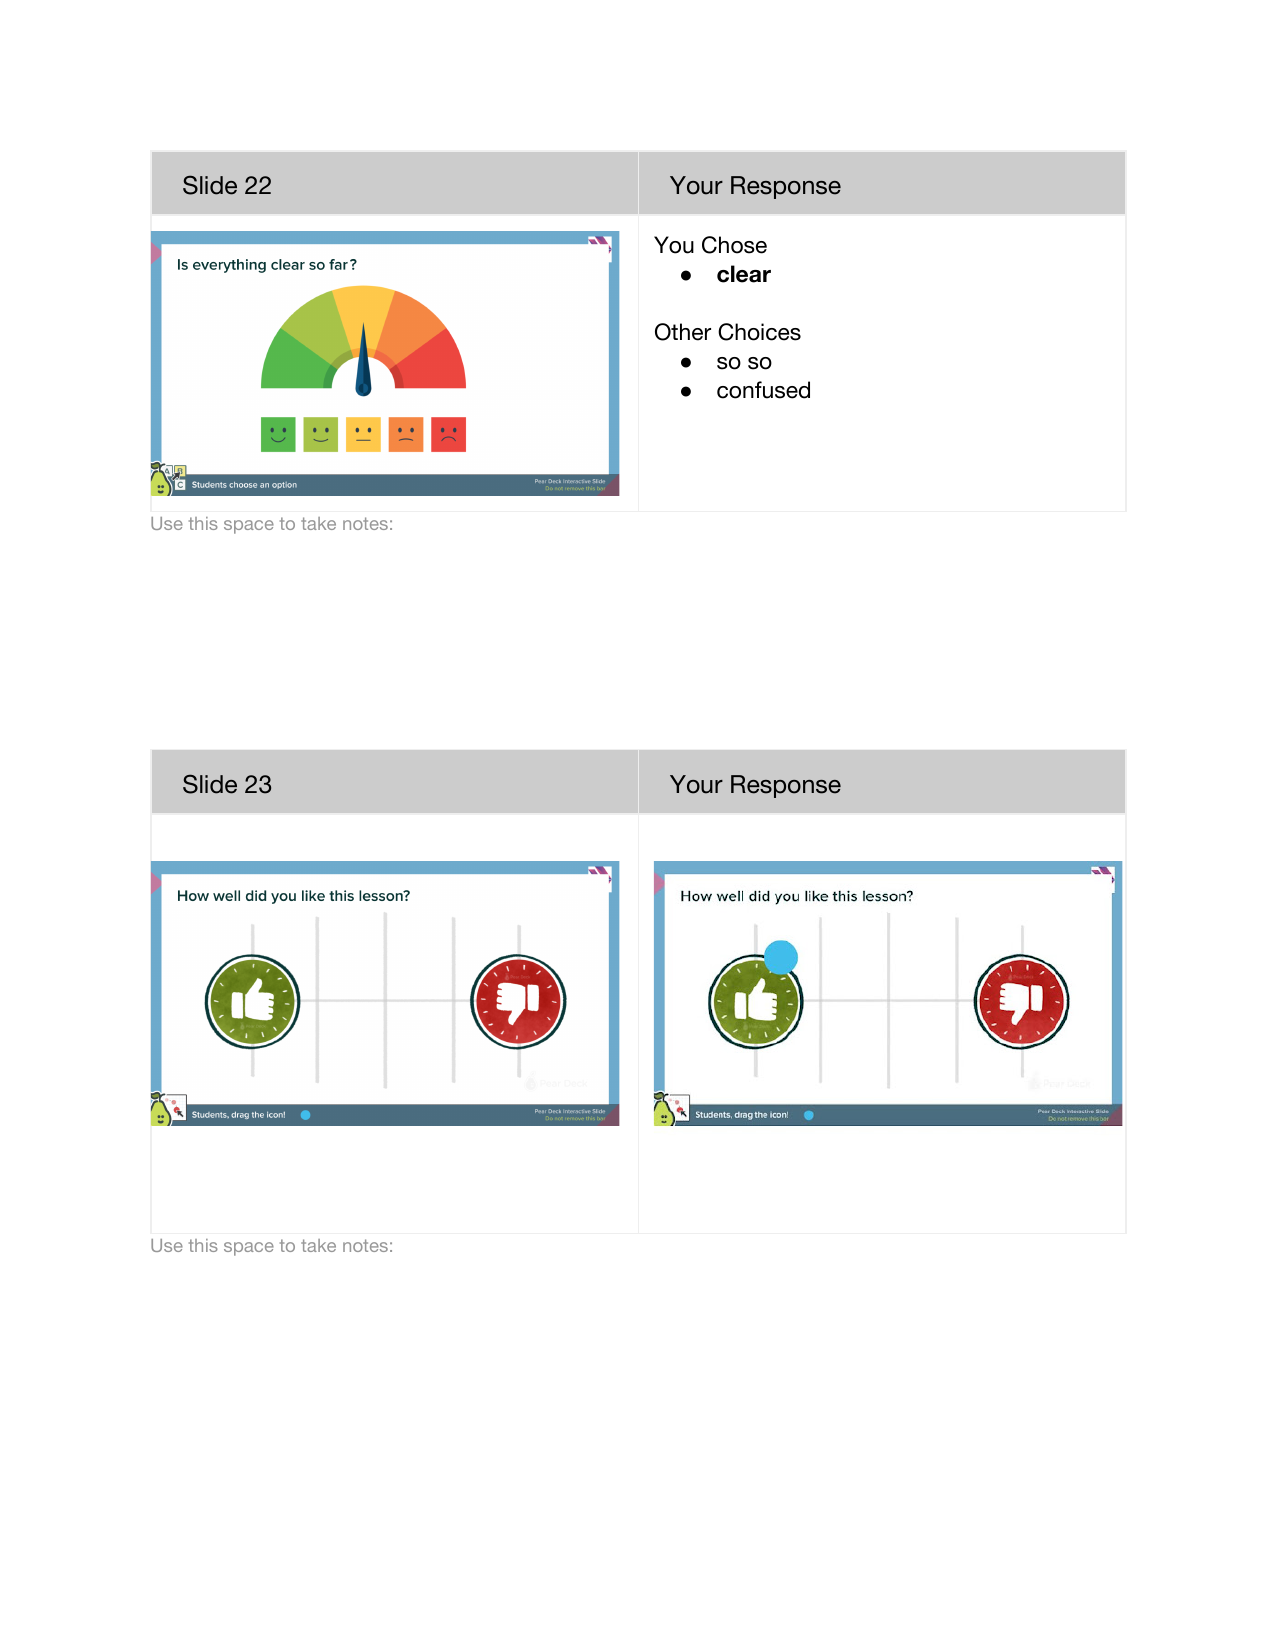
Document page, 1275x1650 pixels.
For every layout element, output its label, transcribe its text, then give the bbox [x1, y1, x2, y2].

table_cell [639, 216, 1125, 511]
text Use this space to take notes: [150, 1234, 1125, 1258]
table_cell [152, 216, 638, 511]
table_header Slide 23 [152, 750, 638, 813]
picture [150, 861, 620, 1126]
text Use this space to take notes: [150, 512, 1125, 536]
table_header Your Response [639, 750, 1125, 813]
table_header Your Response [639, 152, 1125, 214]
table_cell [152, 815, 638, 1233]
picture [150, 231, 620, 496]
table_header Slide 22 [152, 152, 638, 214]
picture [653, 861, 1123, 1214]
table_cell [639, 815, 1125, 1233]
